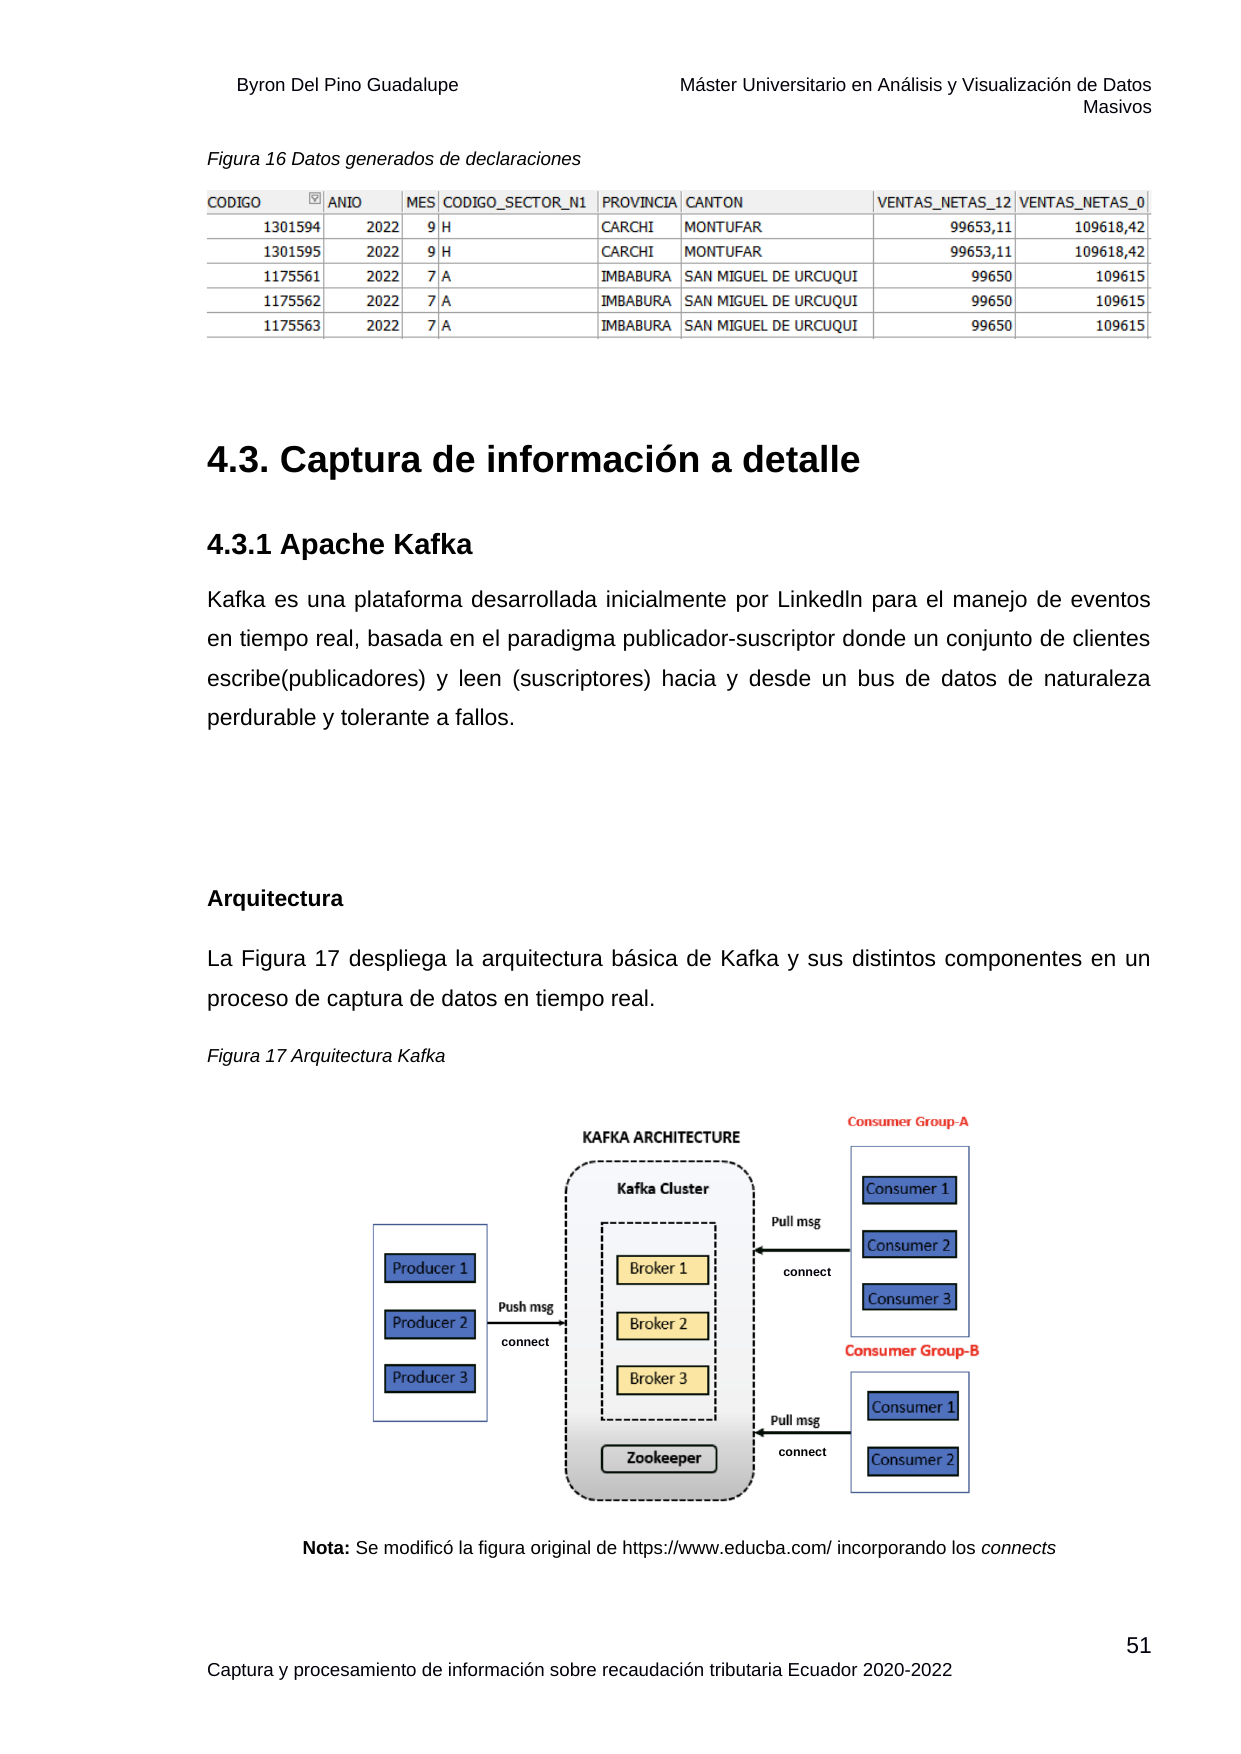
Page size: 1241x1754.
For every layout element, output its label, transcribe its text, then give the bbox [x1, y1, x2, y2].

text Nota: Se modificó la figura original de https://www.educba.com/ incorporando los connects [207, 1537, 1152, 1558]
subtitle 4.3. Captura de información a detalle [207, 437, 1152, 480]
picture [347, 1087, 1012, 1503]
text Figura 16 Datos generados de declaraciones [207, 148, 1152, 169]
picture [206, 190, 1152, 339]
subtitle 4.3.1 Apache Kafka [207, 527, 1152, 561]
text Kafka es una plataforma desarrollada inicialmente por Linkedln para el manejo de eventos en tiempo real, basada en el paradigma publicador-suscriptor donde un conjunto de clientes escribe(publicadores) y leen (suscriptores) hacia y desde un bus de datos de naturaleza perdurable y tolerante a fallos. [207, 586, 1152, 730]
text La Figura 17 despliega la arquitectura básica de Kafka y sus distintos componentes en un proceso de captura de datos en tiempo real. [207, 945, 1152, 1011]
text Figura 17 Arquitectura Kafka [207, 1045, 1152, 1067]
text Arquitectura [207, 885, 1152, 911]
